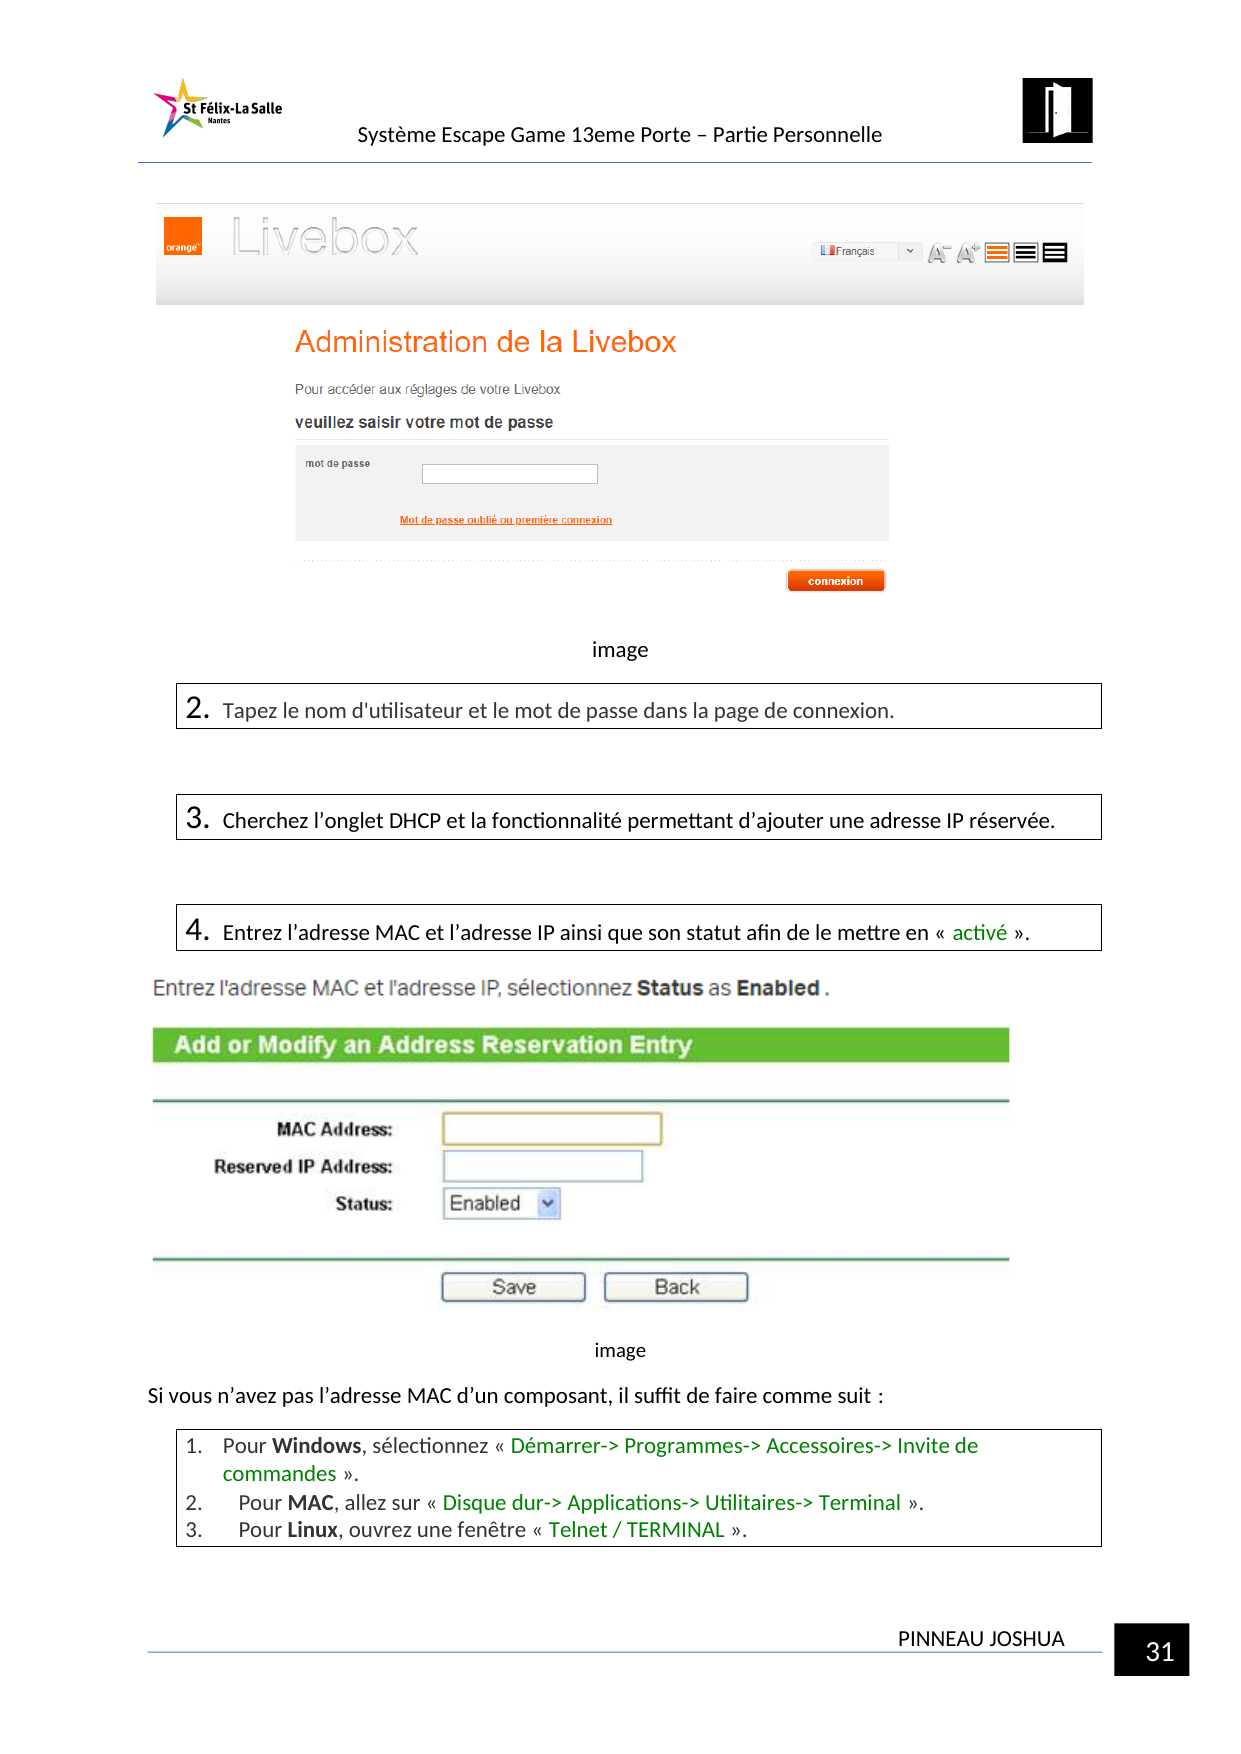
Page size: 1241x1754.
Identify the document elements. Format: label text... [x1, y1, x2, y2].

list Tapez le nom d'utilisateur et le mot de passe dans la page de connexion. [177, 684, 1101, 728]
list Pour Windows, sélectionnez « Démarrer-> Programmes-> Accessoires-> Invite de commandes ». [177, 1430, 1101, 1484]
list Entrez l’adresse MAC et l’adresse IP ainsi que son statut afin de le mettre en « activé ». [177, 905, 1101, 950]
list Cherchez l’onglet DHCP et la fonctionnalité permettant d’ajouter une adresse IP réservée. [177, 795, 1101, 839]
picture [147, 971, 1093, 1336]
text Si vous n’avez pas l’adresse MAC d’un composant, il suffit de faire comme suit : [148, 1382, 1092, 1409]
list Pour Linux, ouvrez une fenêtre « Telnet / TERMINAL ». [177, 1512, 1101, 1546]
picture [156, 203, 1085, 634]
list Pour MAC, allez sur « Disque dur-> Applications-> Utilitaires-> Terminal ». [177, 1484, 1101, 1512]
picture [147, 73, 290, 142]
picture [1022, 78, 1093, 143]
text image [148, 1336, 1092, 1363]
